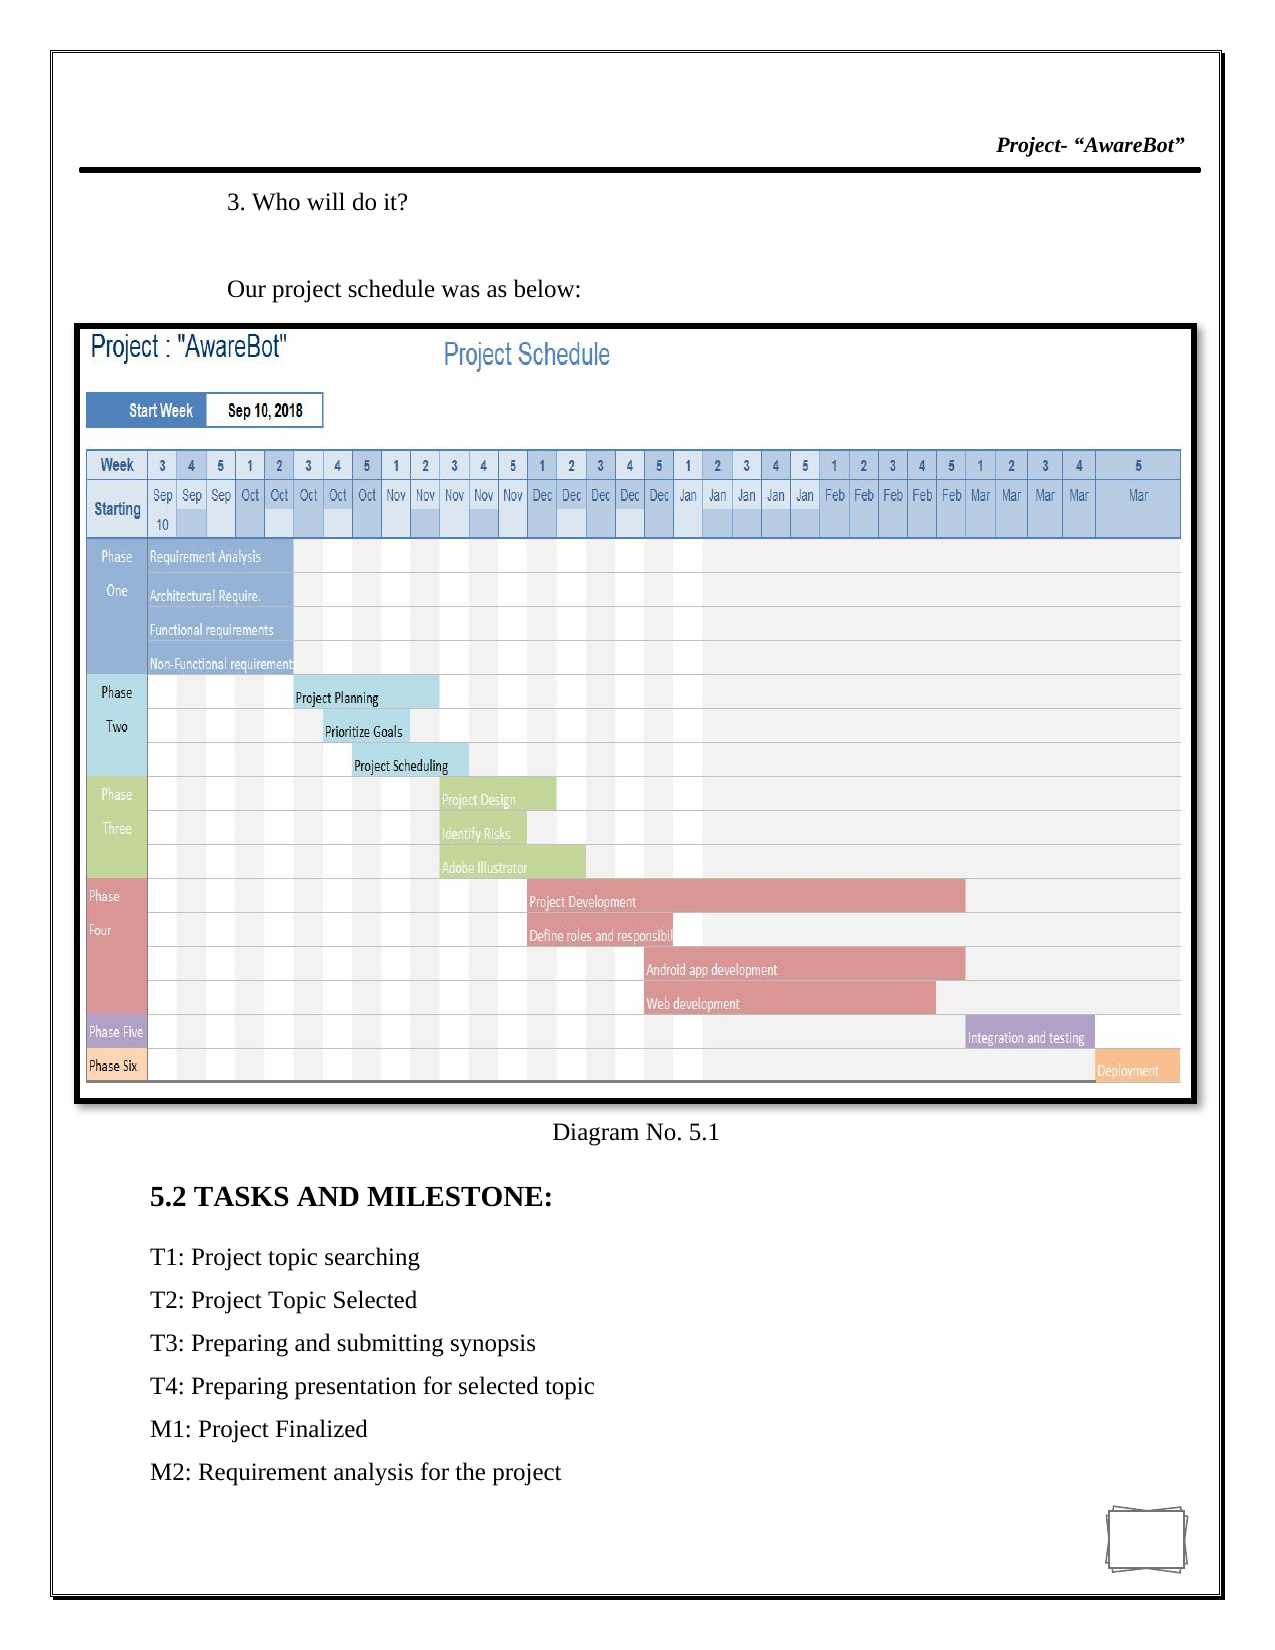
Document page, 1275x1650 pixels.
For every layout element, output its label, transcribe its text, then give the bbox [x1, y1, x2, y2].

text M2: Requirement analysis for the project [150, 1457, 1122, 1486]
text 5.2 TASKS AND MILESTONE: [150, 1179, 1122, 1213]
text Diagram No. 5.1 [150, 1117, 1122, 1146]
text M1: Project Finalized [150, 1414, 1122, 1443]
text T1: Project topic searching [150, 1242, 1122, 1270]
picture [80, 329, 1191, 1098]
text T2: Project Topic Selected [150, 1285, 1122, 1313]
text Our project schedule was as below: [150, 274, 1122, 302]
text 3. Who will do it? [150, 187, 1122, 216]
text T4: Preparing presentation for selected topic [150, 1371, 1122, 1400]
text T3: Preparing and submitting synopsis [150, 1328, 1122, 1357]
